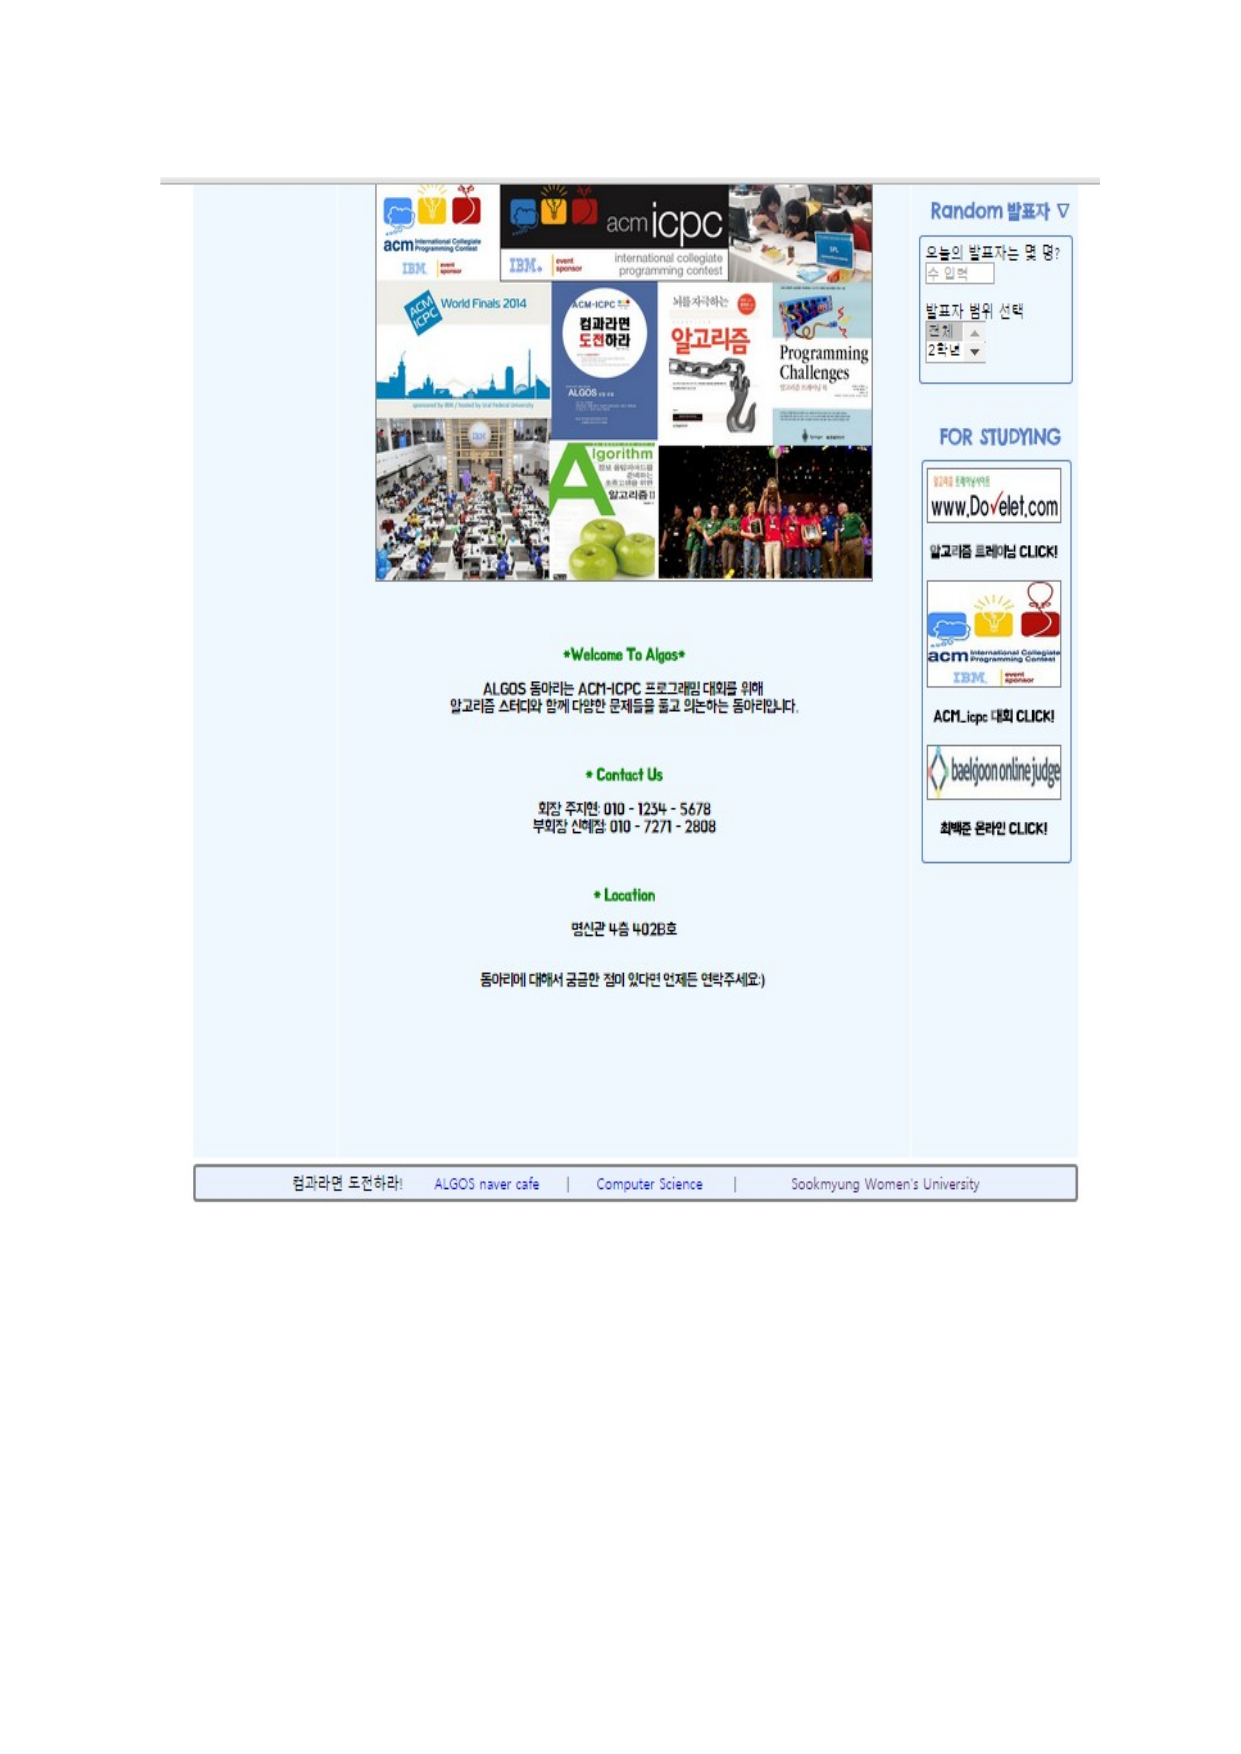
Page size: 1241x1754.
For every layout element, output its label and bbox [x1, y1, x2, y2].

picture [160, 177, 1100, 1207]
